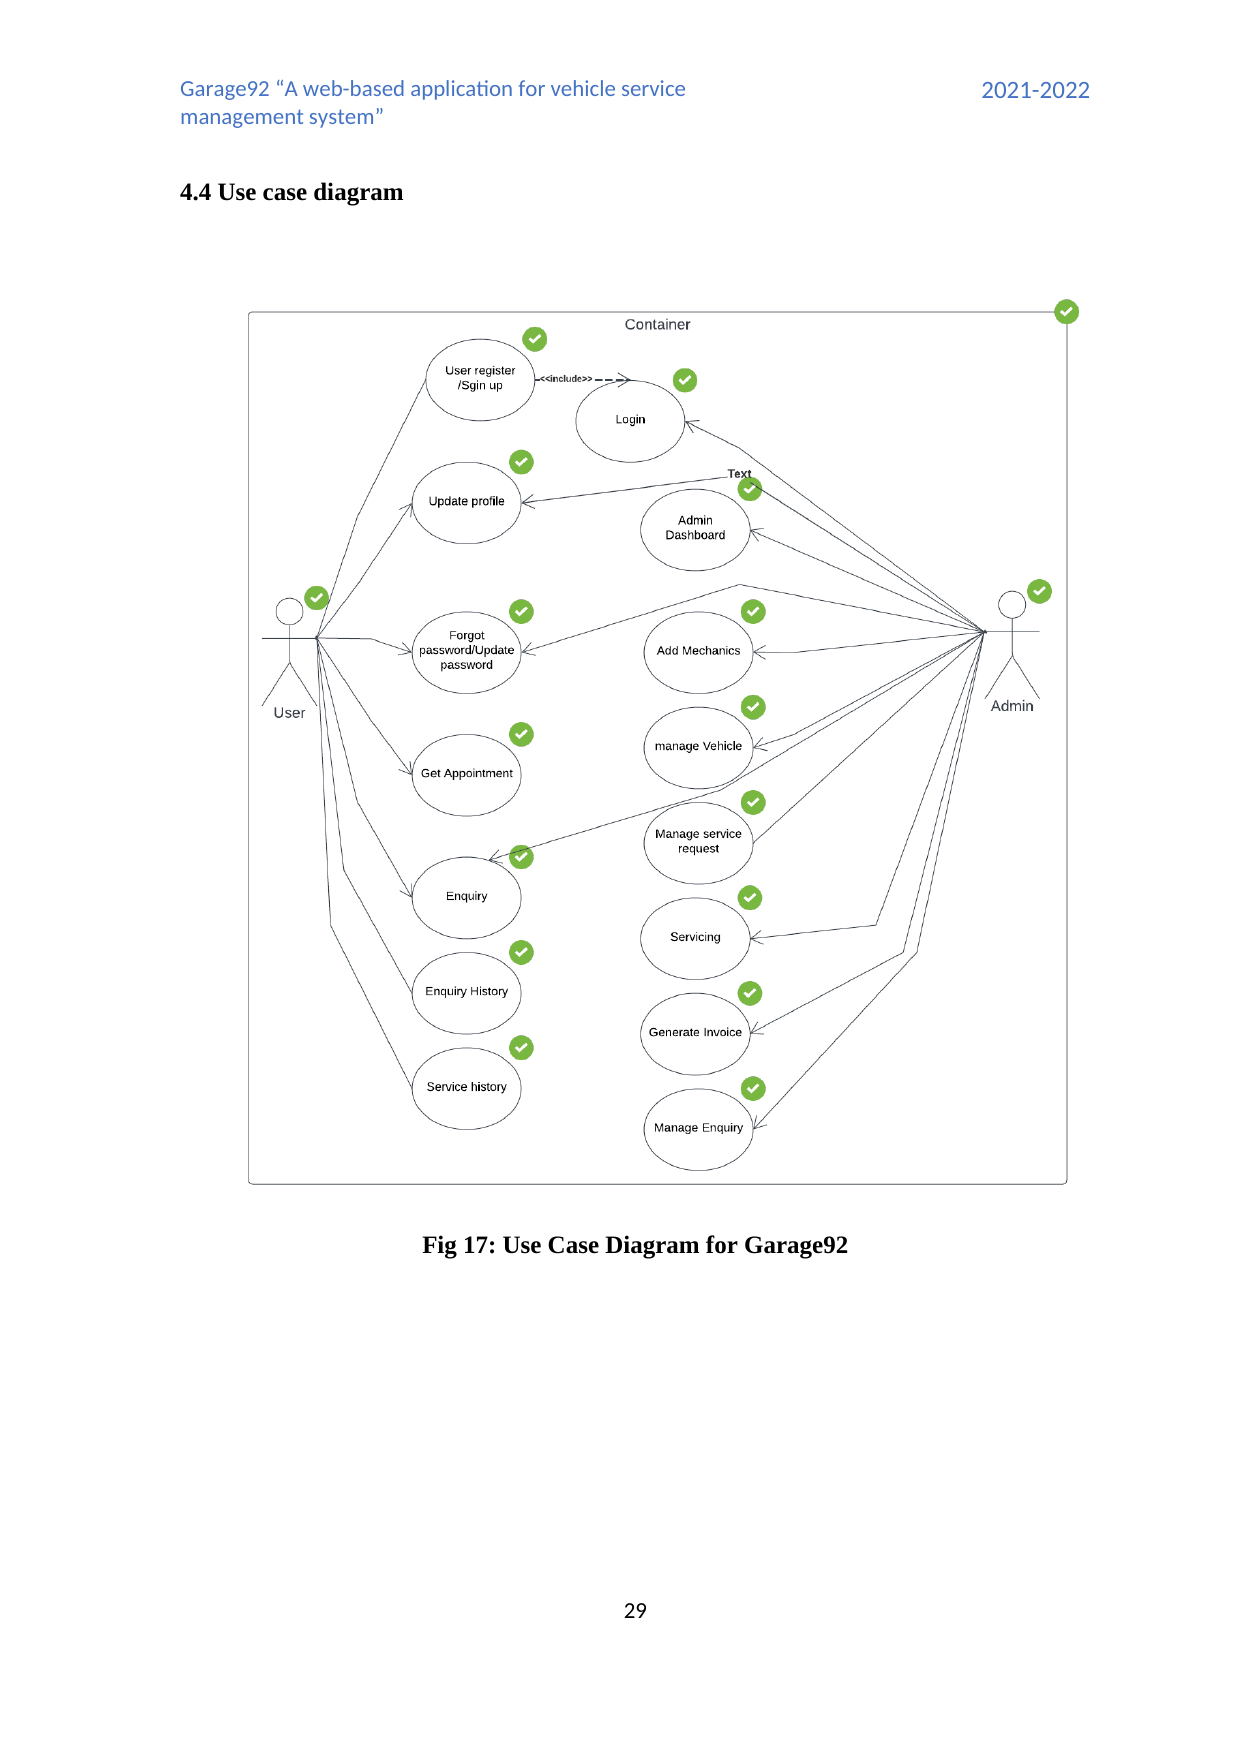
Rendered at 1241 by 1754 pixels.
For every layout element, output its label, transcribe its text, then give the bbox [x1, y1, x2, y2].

text Fig 17: Use Case Diagram for Garage92 [180, 1230, 1090, 1259]
text 4.4 Use case diagram [180, 177, 1090, 206]
picture [180, 272, 1121, 1211]
